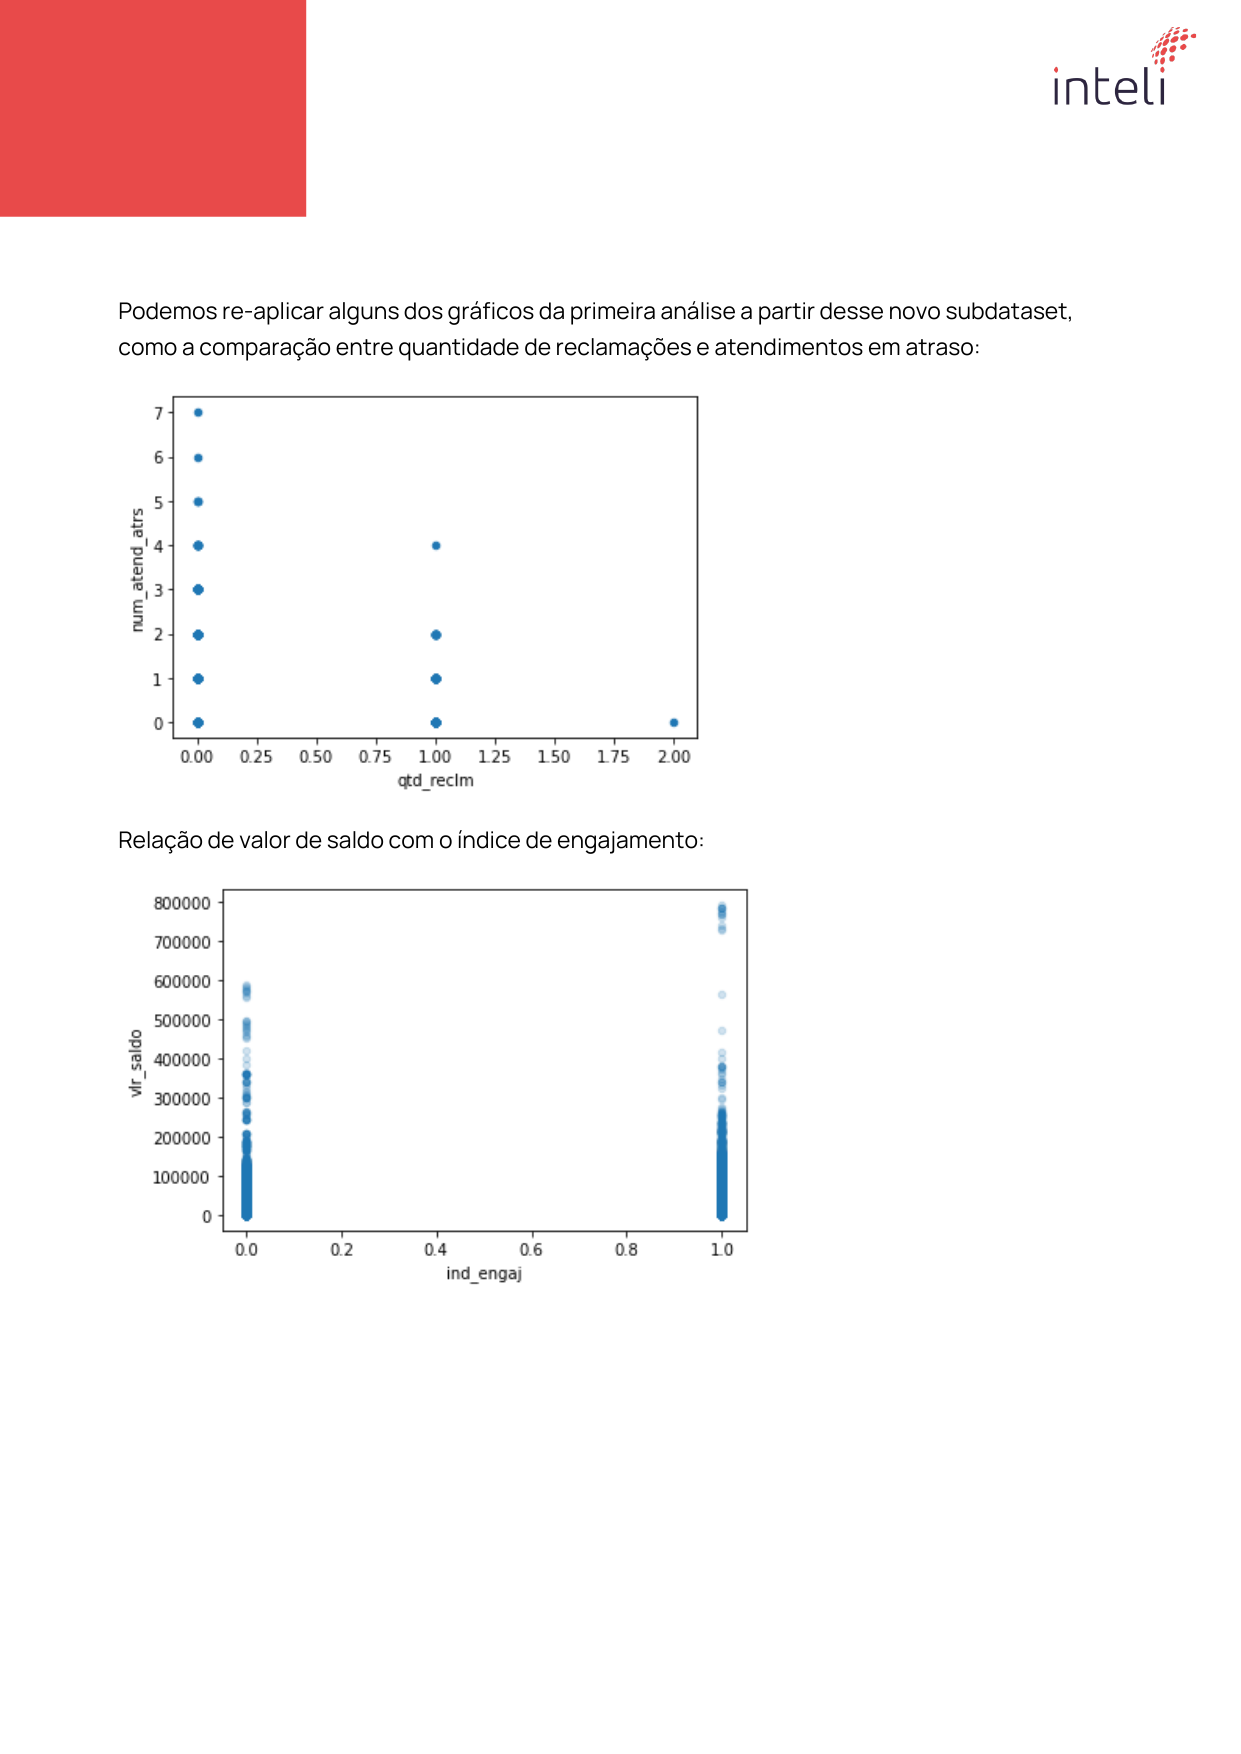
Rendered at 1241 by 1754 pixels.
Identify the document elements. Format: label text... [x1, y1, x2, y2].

picture [0, 0, 307, 217]
text Podemos re-aplicar alguns dos gráficos da primeira análise a partir desse novo subdataset, como a comparação entre quantidade de reclamações e atendimentos em atraso: [118, 294, 1122, 362]
picture [1054, 27, 1197, 105]
picture [118, 880, 756, 1292]
picture [118, 387, 708, 799]
text Relação de valor de saldo com o índice de engajamento: [118, 824, 1122, 855]
